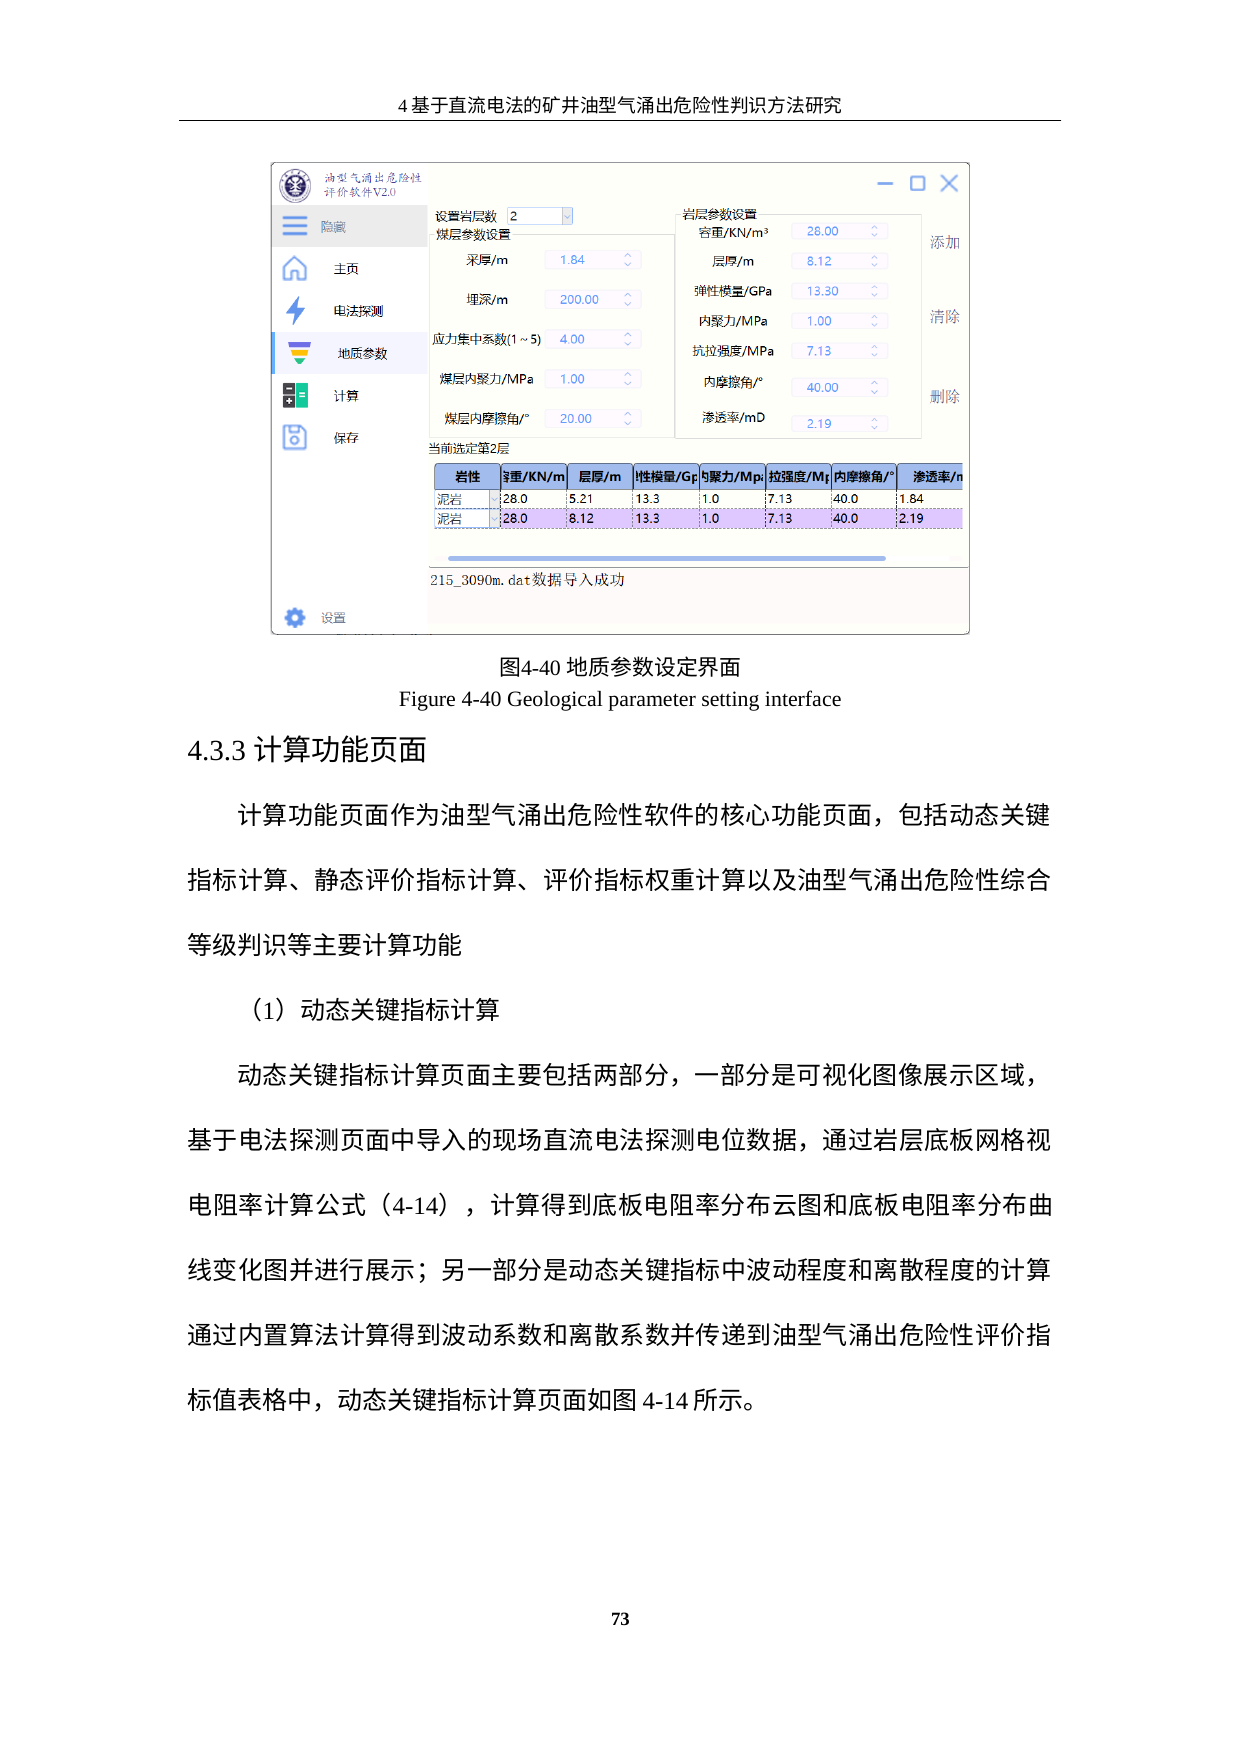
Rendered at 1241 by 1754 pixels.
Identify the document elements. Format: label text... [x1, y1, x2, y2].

list 计算功能页面 [187, 727, 1053, 769]
text 动态关键指标计算页面主要包括两部分，一部分是可视化图像展示区域，基于电法探测页面中导入的现场直流电法探测电位数据，通过岩层底板网格视电阻率计算公式（4-14），计算得到底板电阻率分布云图和底板电阻率分布曲线变化图并进行展示；另一部分是动态关键指标中波动程度和离散程度的计算，通过内置算法计算得到波动系数和离散系数并传递到油型气涌出危险性评价指标值表格中，动态关键指标计算页面如图4-14所示。 [187, 1041, 1053, 1431]
text 计算功能页面作为油型气涌出危险性软件的核心功能页面，包括动态关键指标计算、静态评价指标计算、评价指标权重计算以及油型气涌出危险性综合等级判识等主要计算功能 [187, 781, 1053, 976]
text （1）动态关键指标计算 [187, 976, 1053, 1041]
picture [270, 162, 970, 635]
